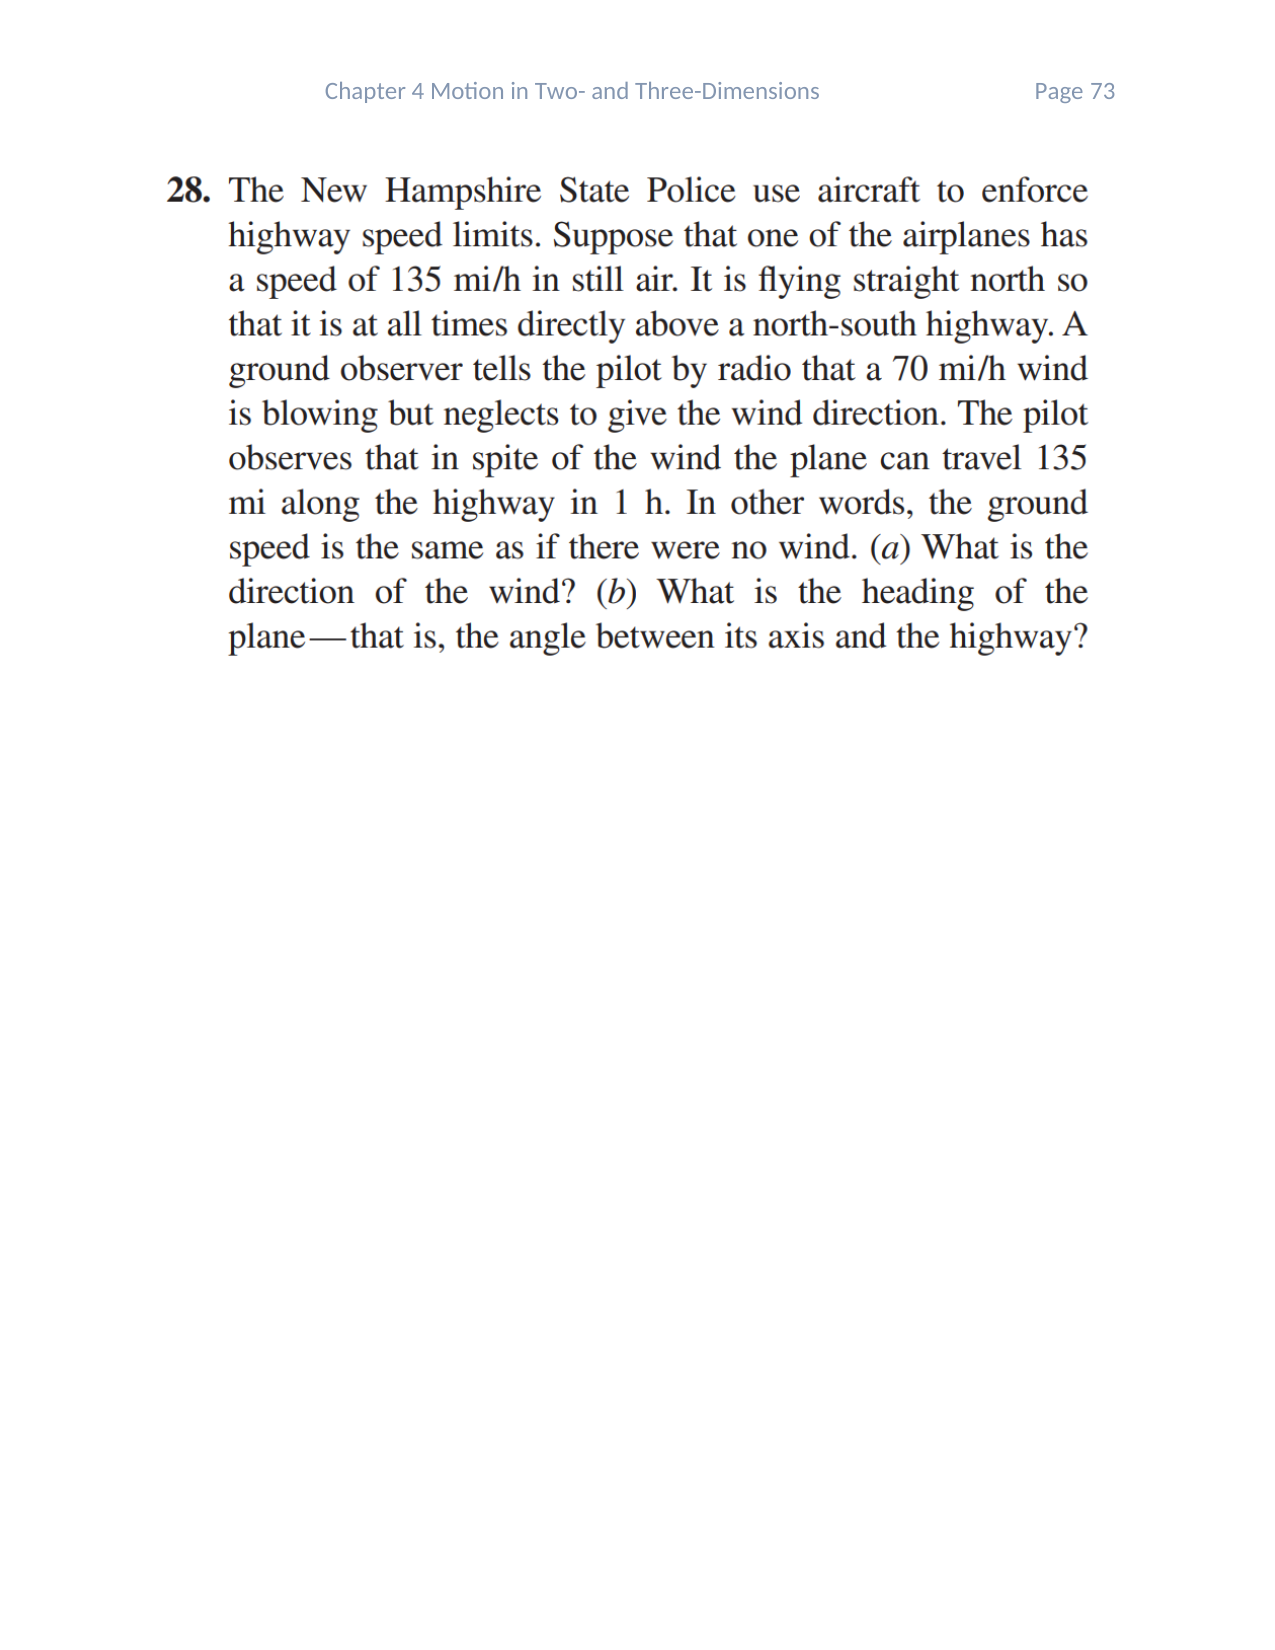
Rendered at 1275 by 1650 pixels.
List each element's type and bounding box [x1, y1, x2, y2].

picture [150, 150, 1125, 676]
